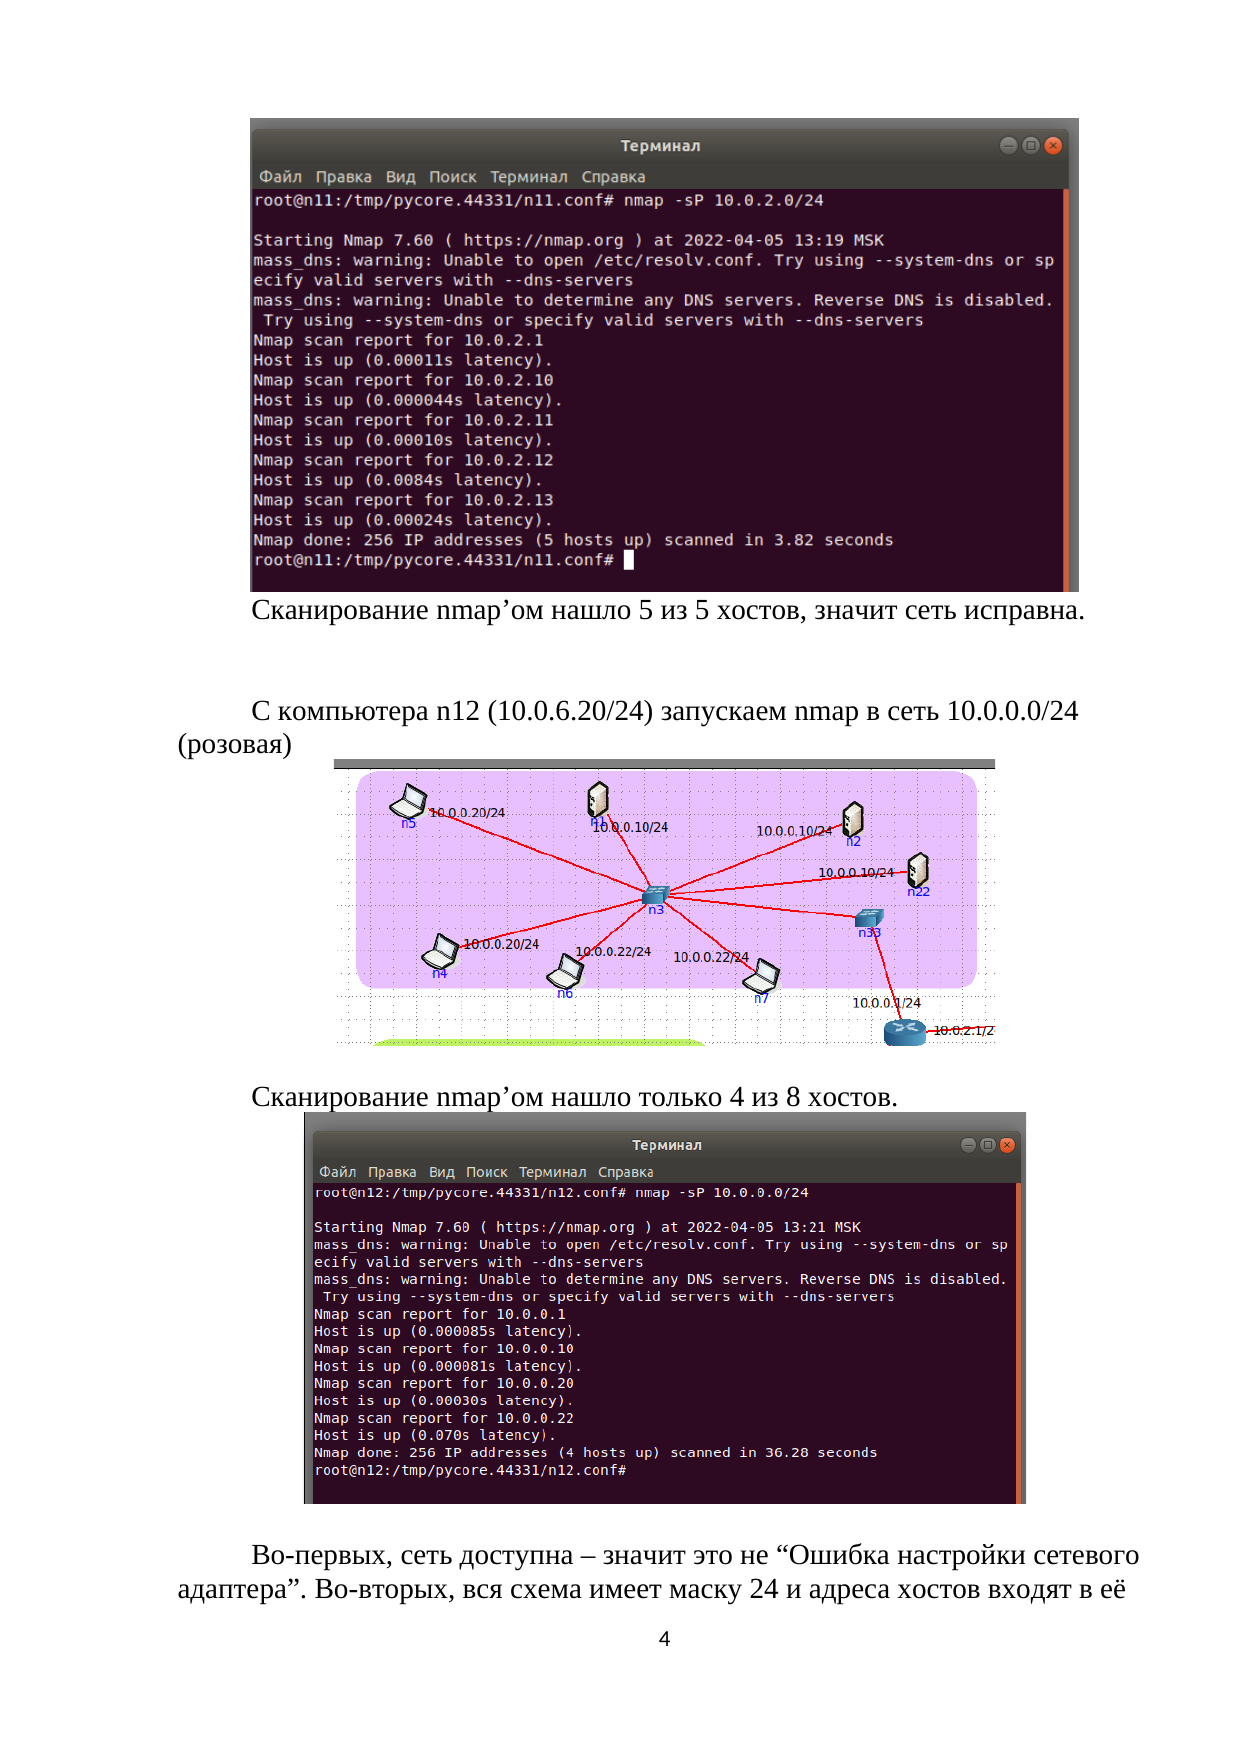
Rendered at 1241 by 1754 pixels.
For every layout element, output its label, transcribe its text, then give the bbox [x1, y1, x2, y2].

picture [250, 118, 1079, 592]
text Сканирование nmap’ом нашло 5 из 5 хостов, значит сеть исправна. [177, 592, 1152, 626]
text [177, 1537, 1152, 1604]
picture [302, 1112, 1027, 1504]
text Сканирование nmap’ом нашло только 4 из 8 хостов. [177, 1079, 1152, 1112]
picture [333, 759, 996, 1046]
text С компьютера n12 (10.0.6.20/24) запускаем nmap в сеть 10.0.0.0/24 (розовая) [177, 693, 1152, 760]
